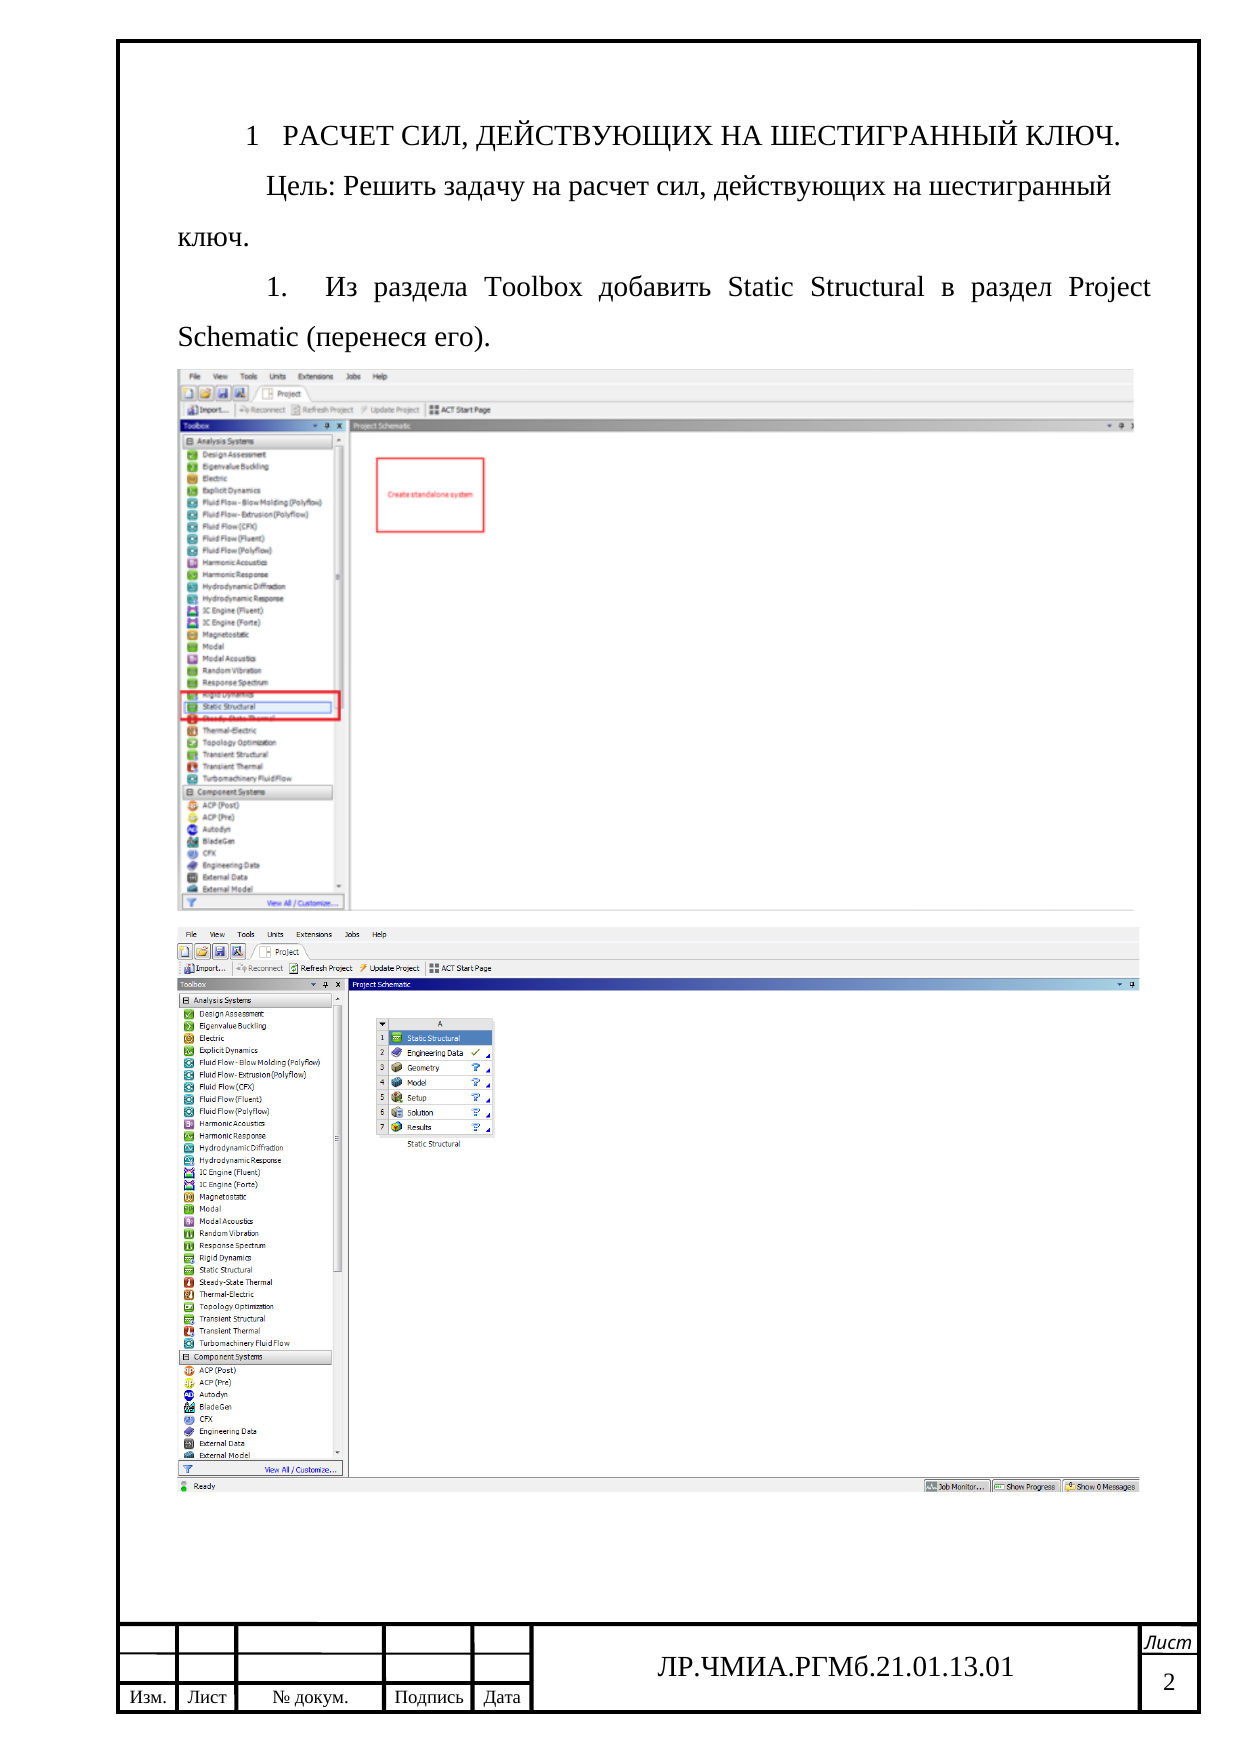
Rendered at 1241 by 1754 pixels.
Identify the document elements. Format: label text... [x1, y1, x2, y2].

text Цель: Решить задачу на расчет сил, действующих на шестигранный ключ. [177, 168, 1152, 252]
list РАСЧЕТ СИЛ, ДЕЙСТВУЮЩИХ НА ШЕСТИГРАННЫЙ КЛЮЧ. [215, 118, 1152, 152]
picture [177, 369, 1134, 911]
picture [177, 927, 1140, 1492]
